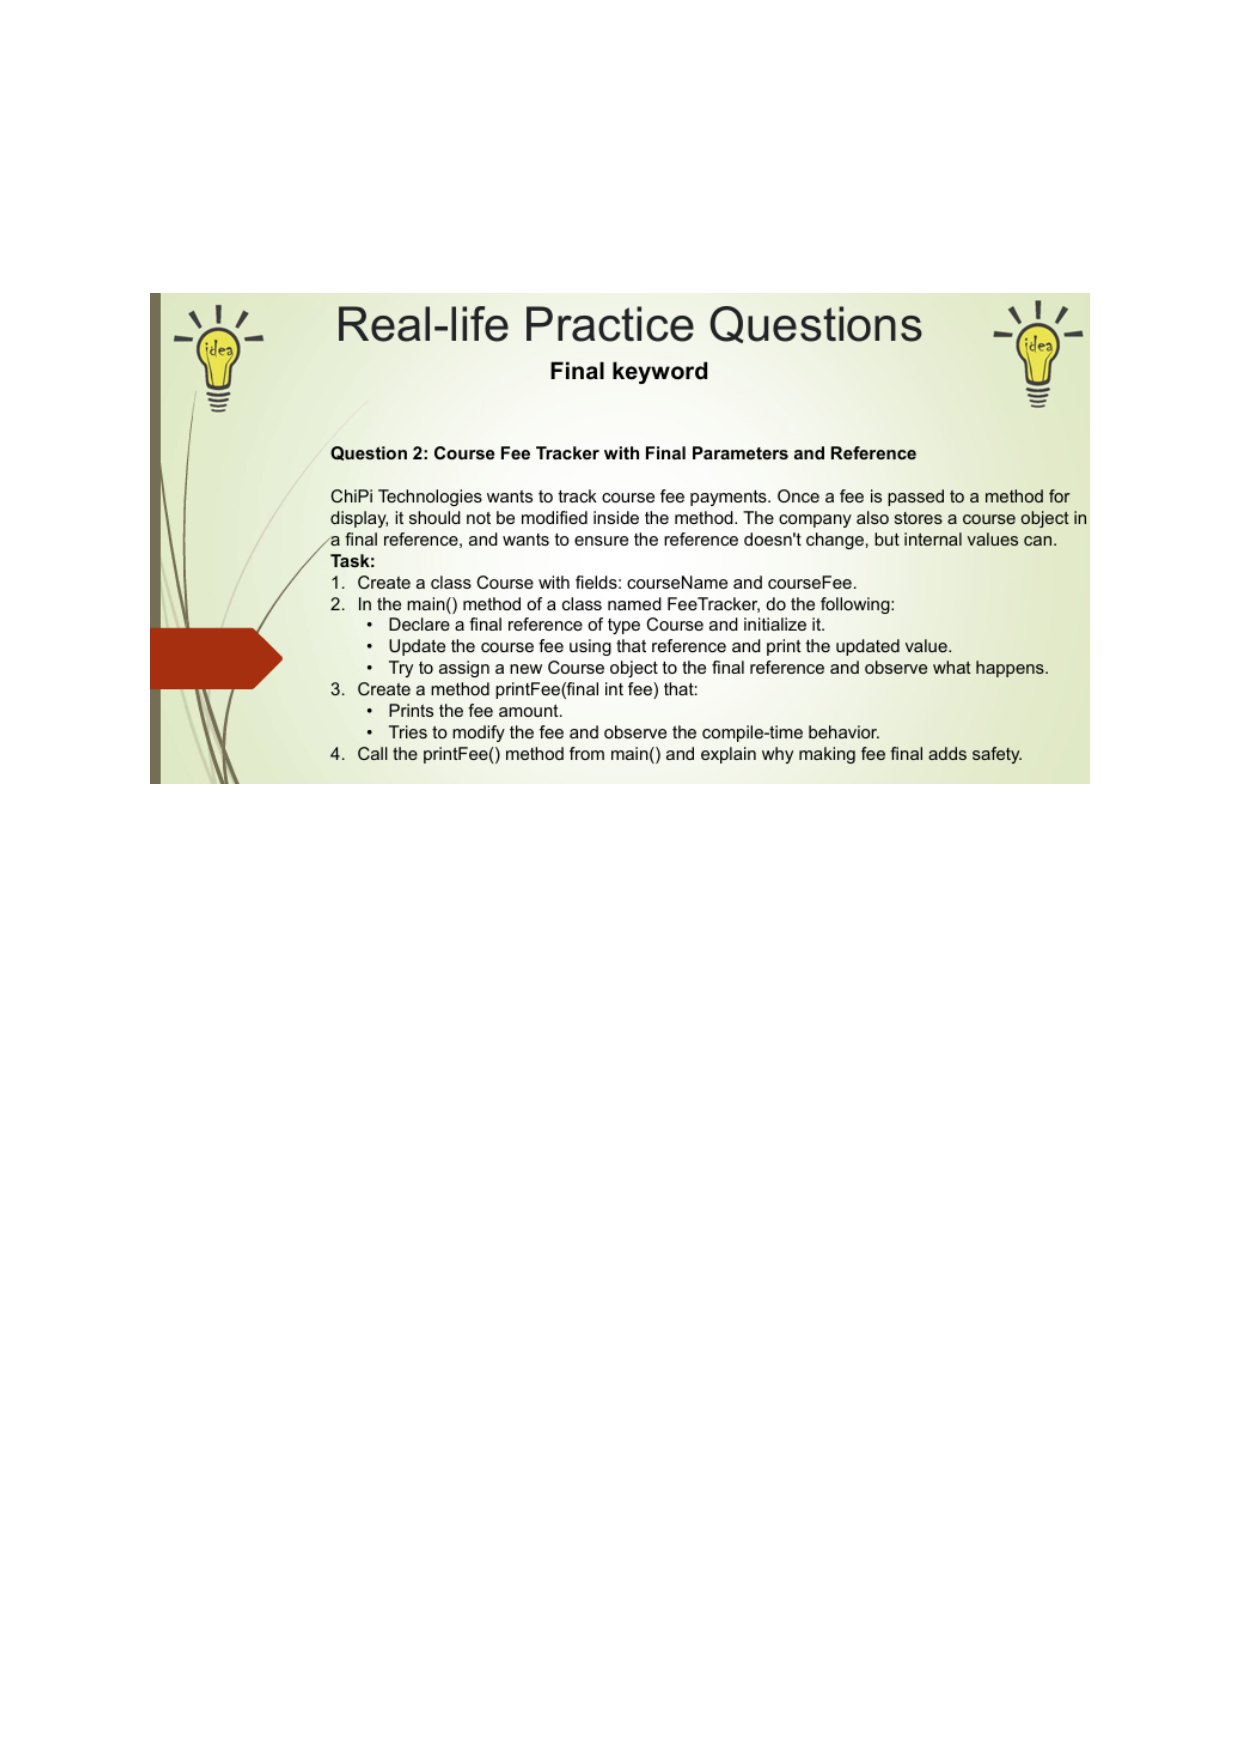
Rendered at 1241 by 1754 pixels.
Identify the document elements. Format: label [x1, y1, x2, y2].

picture [150, 293, 1091, 784]
